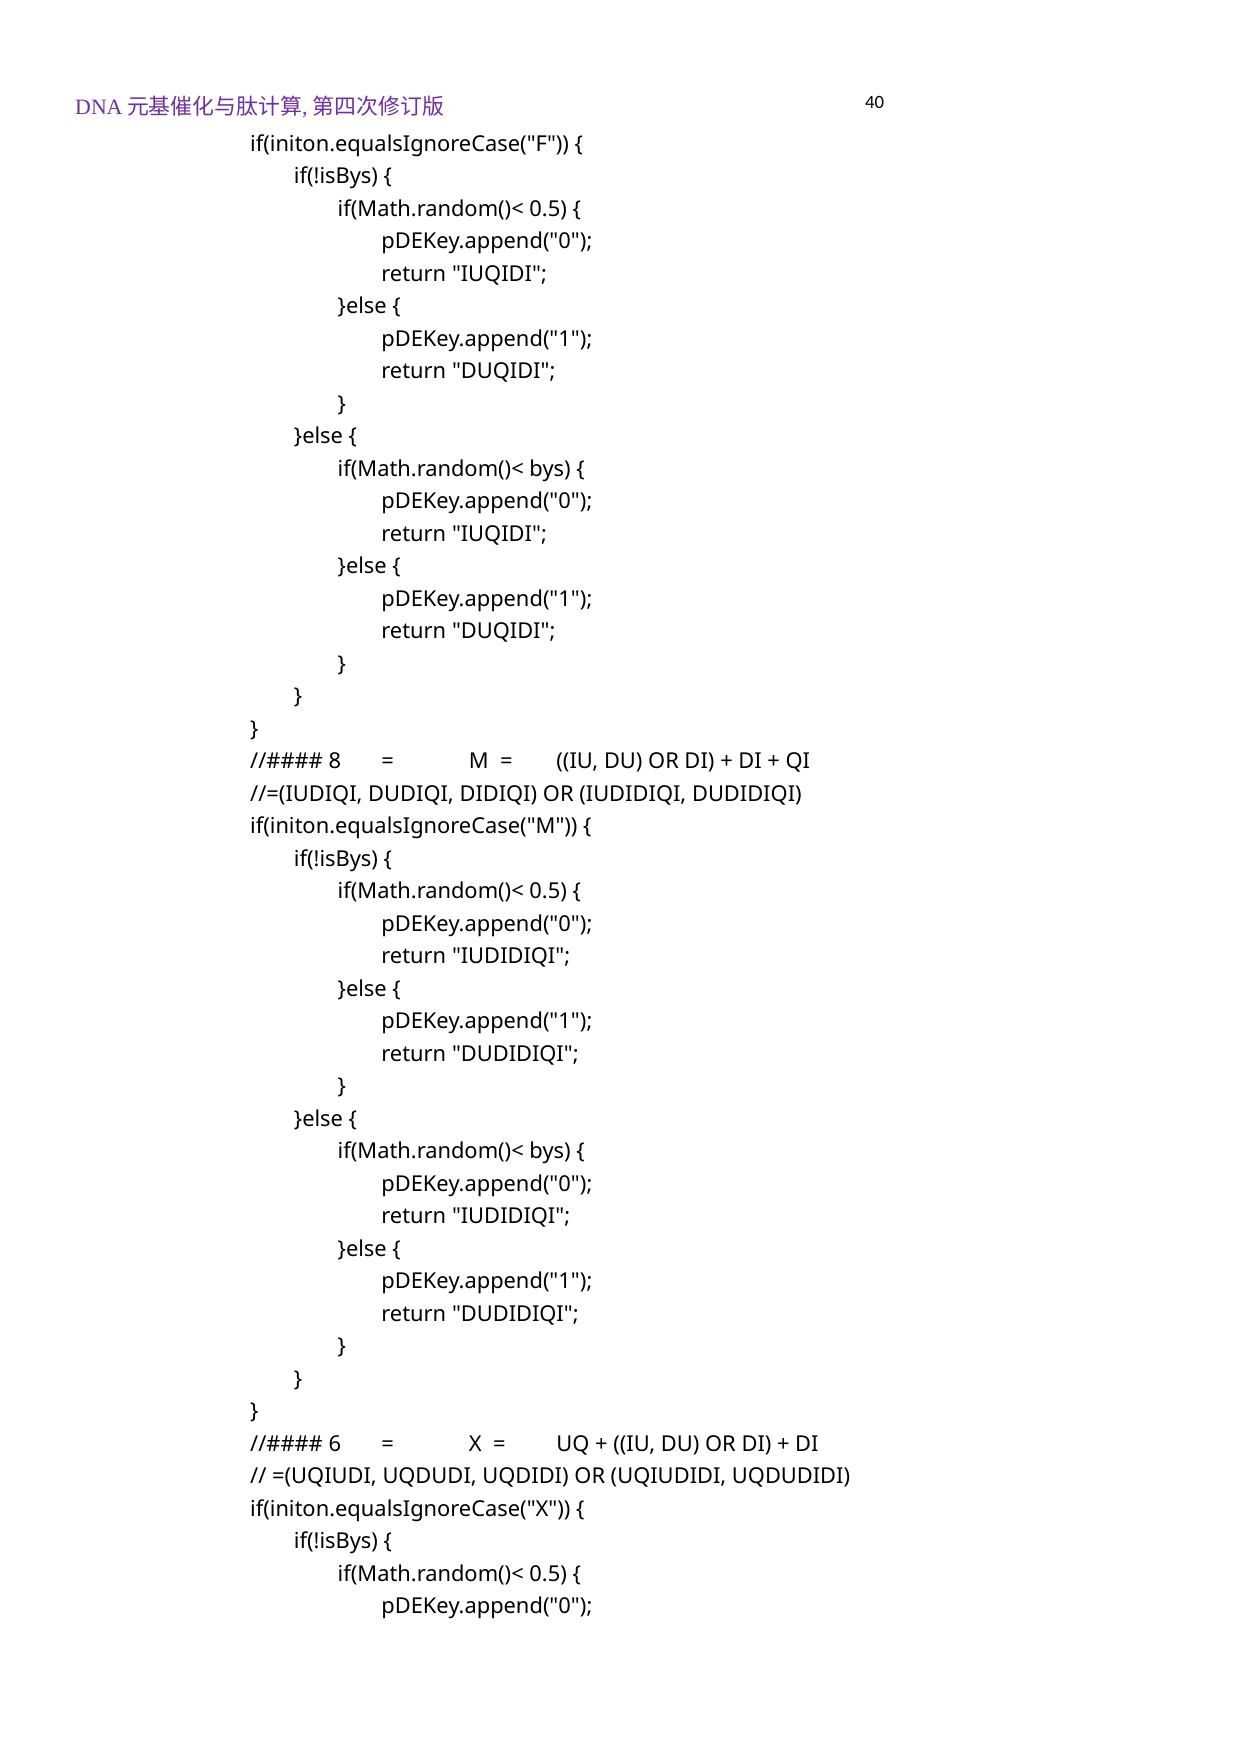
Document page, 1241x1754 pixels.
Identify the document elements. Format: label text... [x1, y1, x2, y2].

text }else { [119, 289, 1165, 321]
text }else { [119, 419, 1165, 451]
text pDEKey.append("0"); [119, 1166, 1165, 1199]
text } [119, 646, 1165, 679]
text pDEKey.append("0"); [119, 224, 1165, 256]
text } [119, 711, 1165, 744]
text pDEKey.append("1"); [119, 1004, 1165, 1036]
text } [119, 1329, 1165, 1361]
text return "DUDIDIQI"; [119, 1036, 1165, 1069]
text }else { [119, 1101, 1165, 1134]
text return "IUQIDI"; [119, 256, 1165, 289]
text }else { [119, 971, 1165, 1004]
text //#### 8 = M = ((IU, DU) OR DI) + DI + QI [119, 744, 1165, 776]
text pDEKey.append("1"); [119, 321, 1165, 354]
text if(!isBys) { [119, 1524, 1165, 1556]
text if(!isBys) { [119, 159, 1165, 191]
text return "IUDIDIQI"; [119, 939, 1165, 971]
text if(Math.random()< 0.5) { [119, 874, 1165, 906]
text if(initon.equalsIgnoreCase("F")) { [119, 126, 1165, 159]
text return "IUDIDIQI"; [119, 1199, 1165, 1231]
text if(Math.random()< 0.5) { [119, 1556, 1165, 1589]
text return "DUQIDI"; [119, 354, 1165, 386]
text } [119, 1394, 1165, 1426]
text if(Math.random()< 0.5) { [119, 191, 1165, 224]
text } [119, 386, 1165, 419]
text //=(IUDIQI, DUDIQI, DIDIQI) OR (IUDIDIQI, DUDIDIQI) [119, 776, 1165, 809]
text if(!isBys) { [119, 841, 1165, 874]
text pDEKey.append("1"); [119, 1264, 1165, 1296]
text // =(UQIUDI, UQDUDI, UQDIDI) OR (UQIUDIDI, UQDUDIDI) [119, 1459, 1165, 1491]
text return "DUDIDIQI"; [119, 1296, 1165, 1329]
text }else { [119, 1231, 1165, 1264]
text //#### 6 = X = UQ + ((IU, DU) OR DI) + DI [119, 1426, 1165, 1459]
text return "IUQIDI"; [119, 516, 1165, 549]
text return "DUQIDI"; [119, 614, 1165, 646]
text if(initon.equalsIgnoreCase("X")) { [119, 1491, 1165, 1524]
text if(Math.random()< bys) { [119, 451, 1165, 484]
text }else { [119, 549, 1165, 581]
text } [119, 1069, 1165, 1101]
text if(Math.random()< bys) { [119, 1134, 1165, 1166]
text pDEKey.append("0"); [119, 484, 1165, 516]
text if(initon.equalsIgnoreCase("M")) { [119, 809, 1165, 841]
text } [119, 1361, 1165, 1394]
text pDEKey.append("1"); [119, 581, 1165, 614]
text pDEKey.append("0"); [119, 1589, 1165, 1621]
text pDEKey.append("0"); [119, 906, 1165, 939]
text } [119, 679, 1165, 711]
